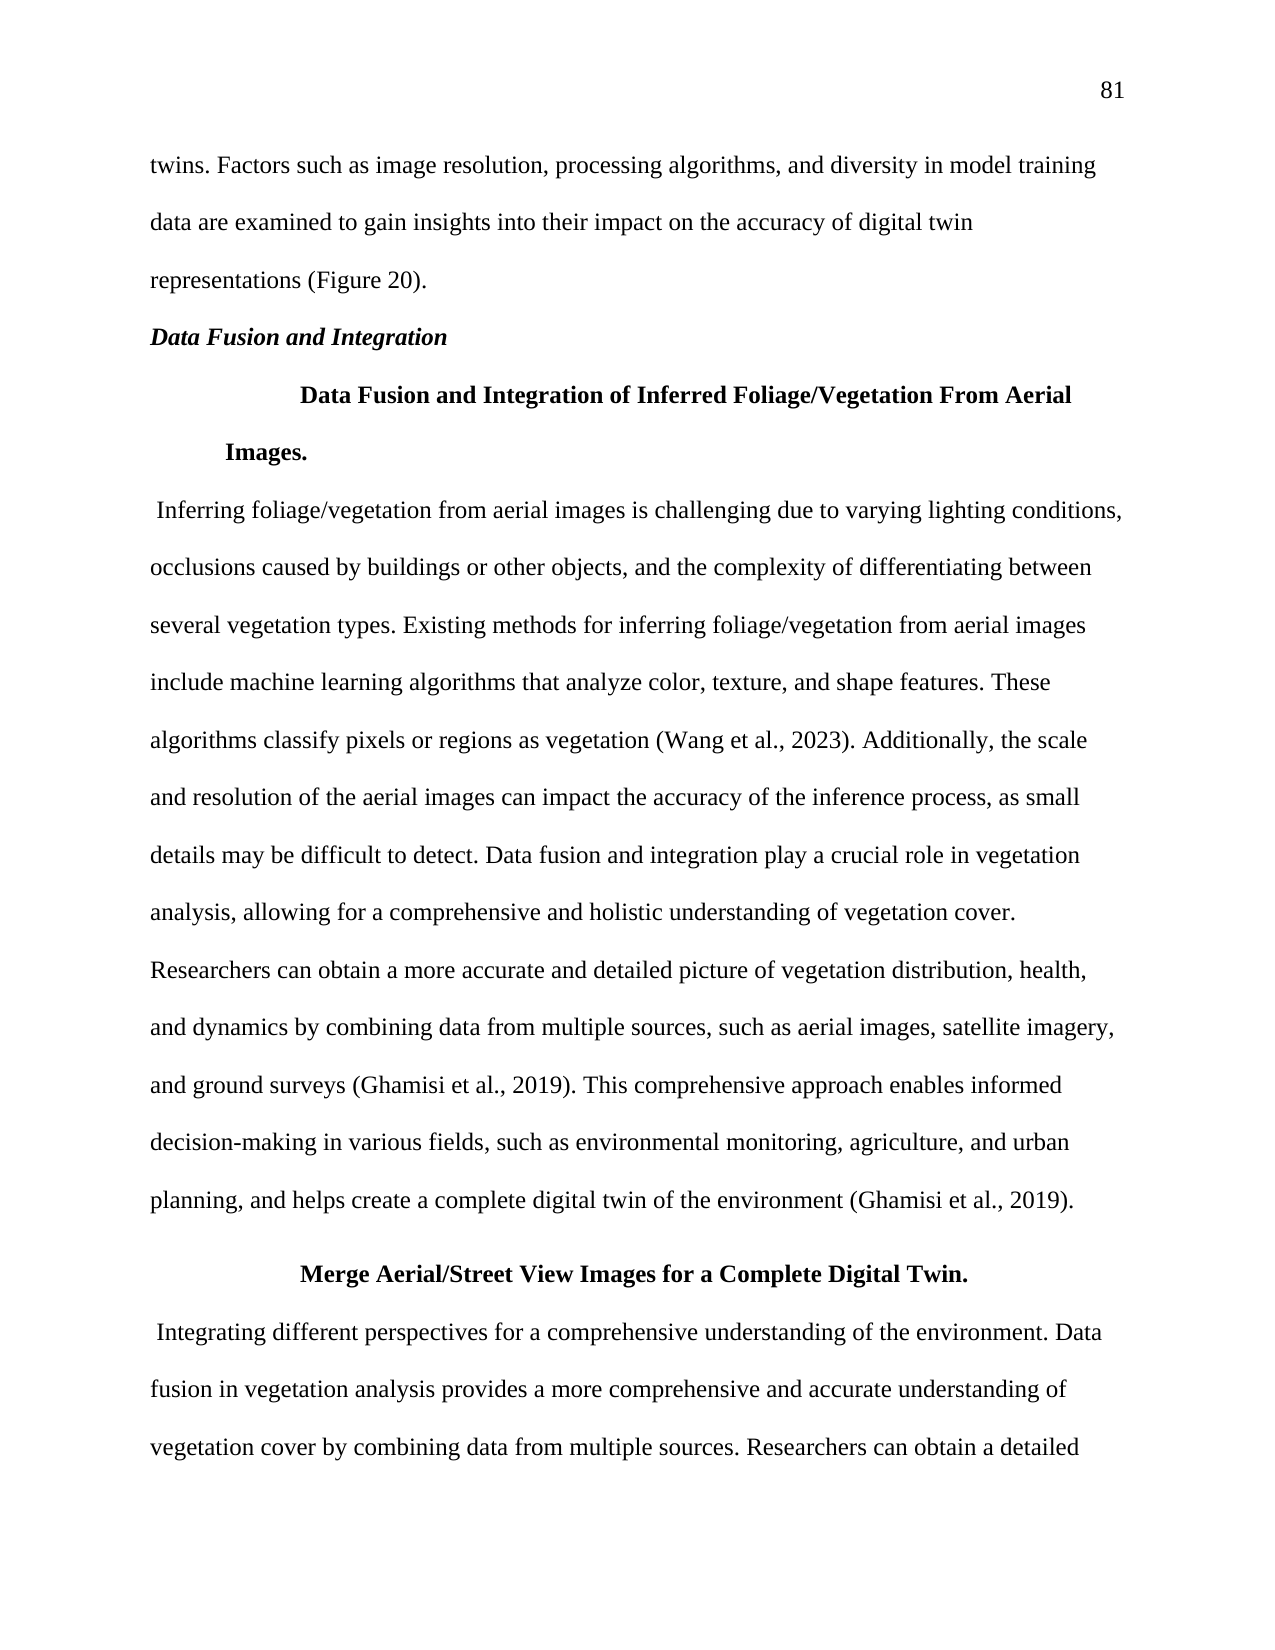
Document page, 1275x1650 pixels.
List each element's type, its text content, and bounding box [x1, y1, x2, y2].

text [150, 1317, 1125, 1460]
subtitle Data Fusion and Integration [150, 322, 1125, 351]
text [150, 150, 1125, 294]
subtitle Data Fusion and Integration of Inferred Foliage/Vegetation From Aerial Images. [225, 380, 1125, 466]
subtitle Merge Aerial/Street View Images for a Complete Digital Twin. [225, 1259, 1125, 1288]
text Inferring foliage/vegetation from aerial images is challenging due to varying lighting conditions, occlusions caused by buildings or other objects, and the complexity of differentiating between several vegetation types. Existing methods for inferring foliage/vegetation from aerial images include machine learning algorithms that analyze color, texture, and shape features. These algorithms classify pixels or regions as vegetation (Wang et al., 2023). Additionally, the scale and resolution of the aerial images can impact the accuracy of the inference process, as small details may be difficult to detect. Data fusion and integration play a crucial role in vegetation analysis, allowing for a comprehensive and holistic understanding of vegetation cover. Researchers can obtain a more accurate and detailed picture of vegetation distribution, health, and dynamics by combining data from multiple sources, such as aerial images, satellite imagery, and ground surveys (Ghamisi et al., 2019). This comprehensive approach enables informed decision-making in various fields, such as environmental monitoring, agriculture, and urban planning, and helps create a complete digital twin of the environment (Ghamisi et al., 2019). [150, 495, 1125, 1214]
